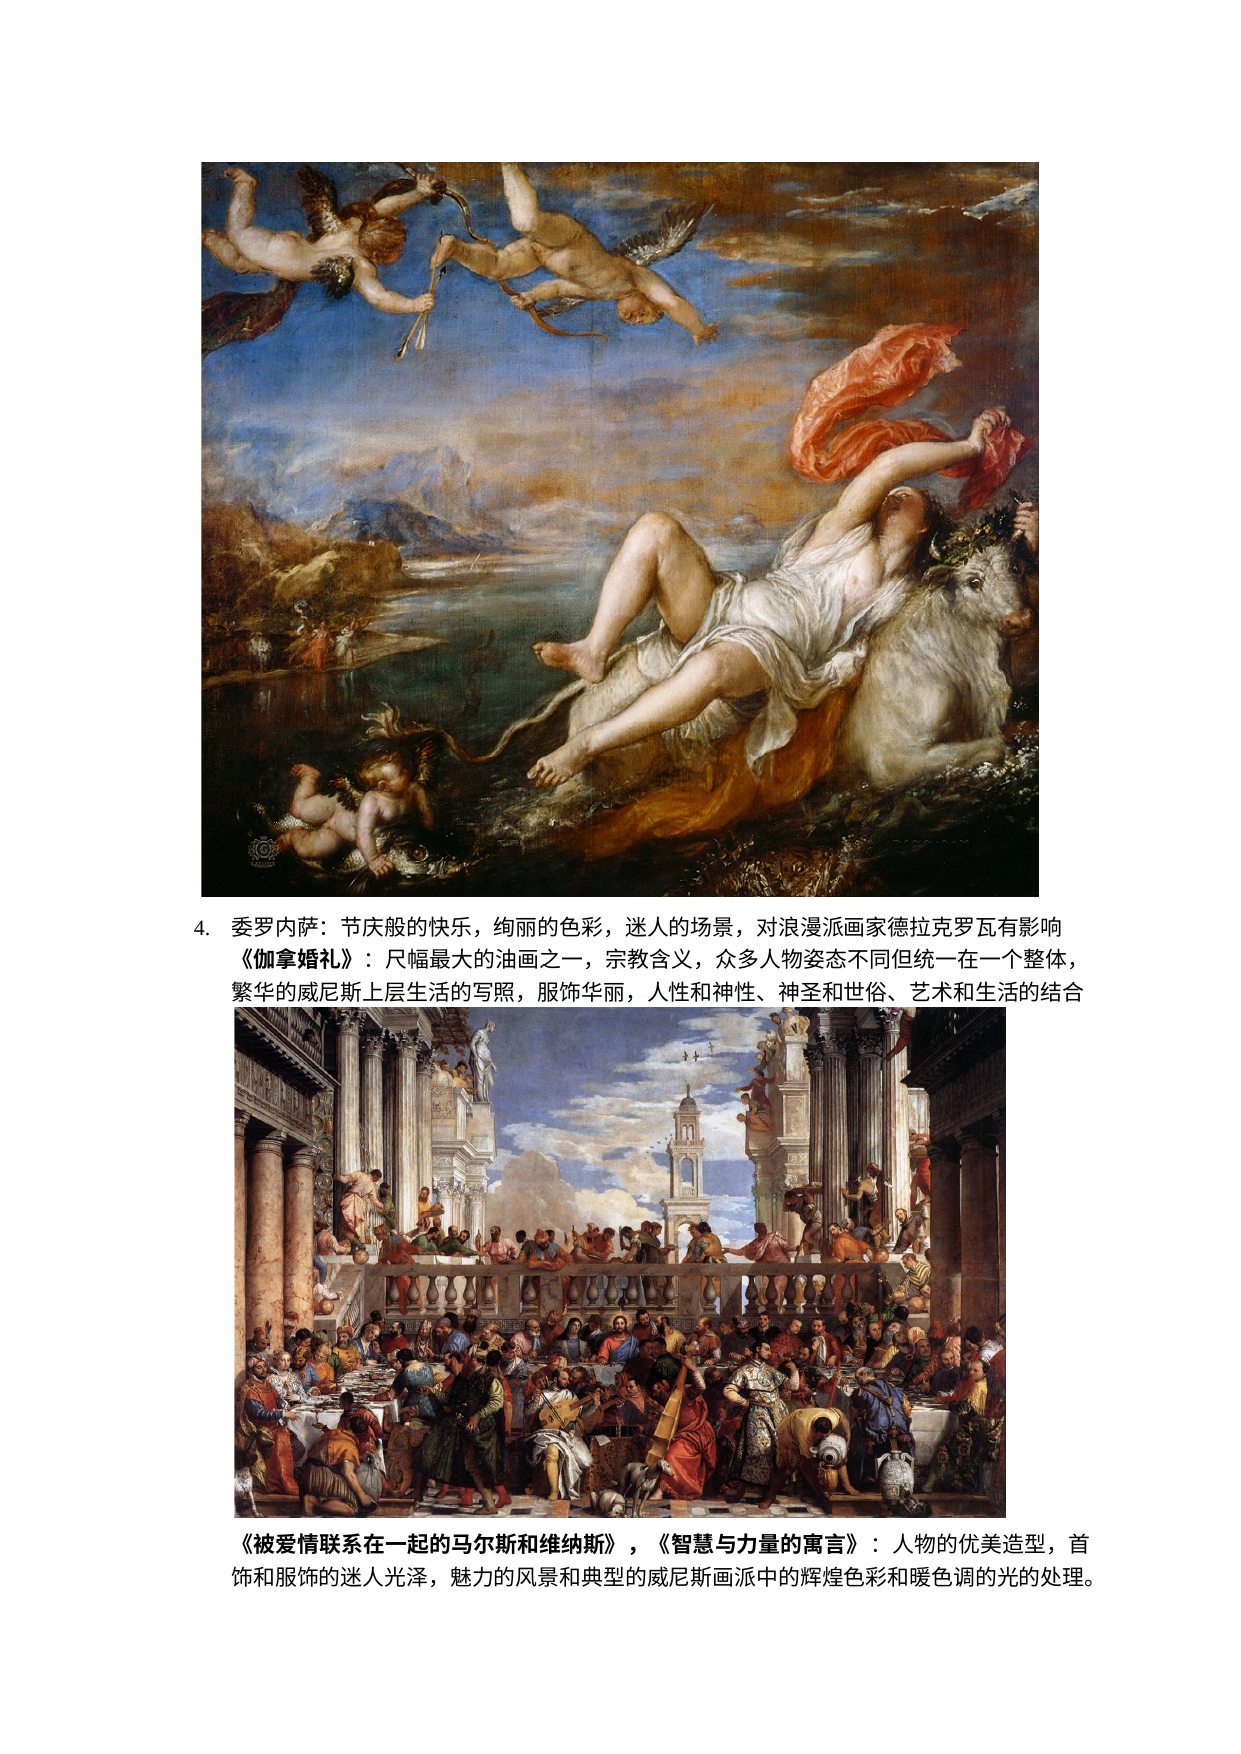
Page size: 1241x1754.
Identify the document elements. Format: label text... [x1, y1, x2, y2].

list 《被爱情联系在一起的马尔斯和维纳斯》，《智慧与力量的寓言》：人物的优美造型，首饰和服饰的迷人光泽，魅力的风景和典型的威尼斯画派中的辉煌色彩和暖色调的光的处理。 [231, 1527, 1090, 1592]
list 《伽拿婚礼》：尺幅最大的油画之一，宗教含义，众多人物姿态不同但统一在一个整体，繁华的威尼斯上层生活的写照，服饰华丽，人性和神性、神圣和世俗、艺术和生活的结合 [231, 942, 1090, 1007]
picture [201, 162, 1039, 897]
list 委罗内萨：节庆般的快乐，绚丽的色彩，迷人的场景，对浪漫派画家德拉克罗瓦有影响 [194, 909, 1090, 942]
picture [234, 1007, 1006, 1518]
